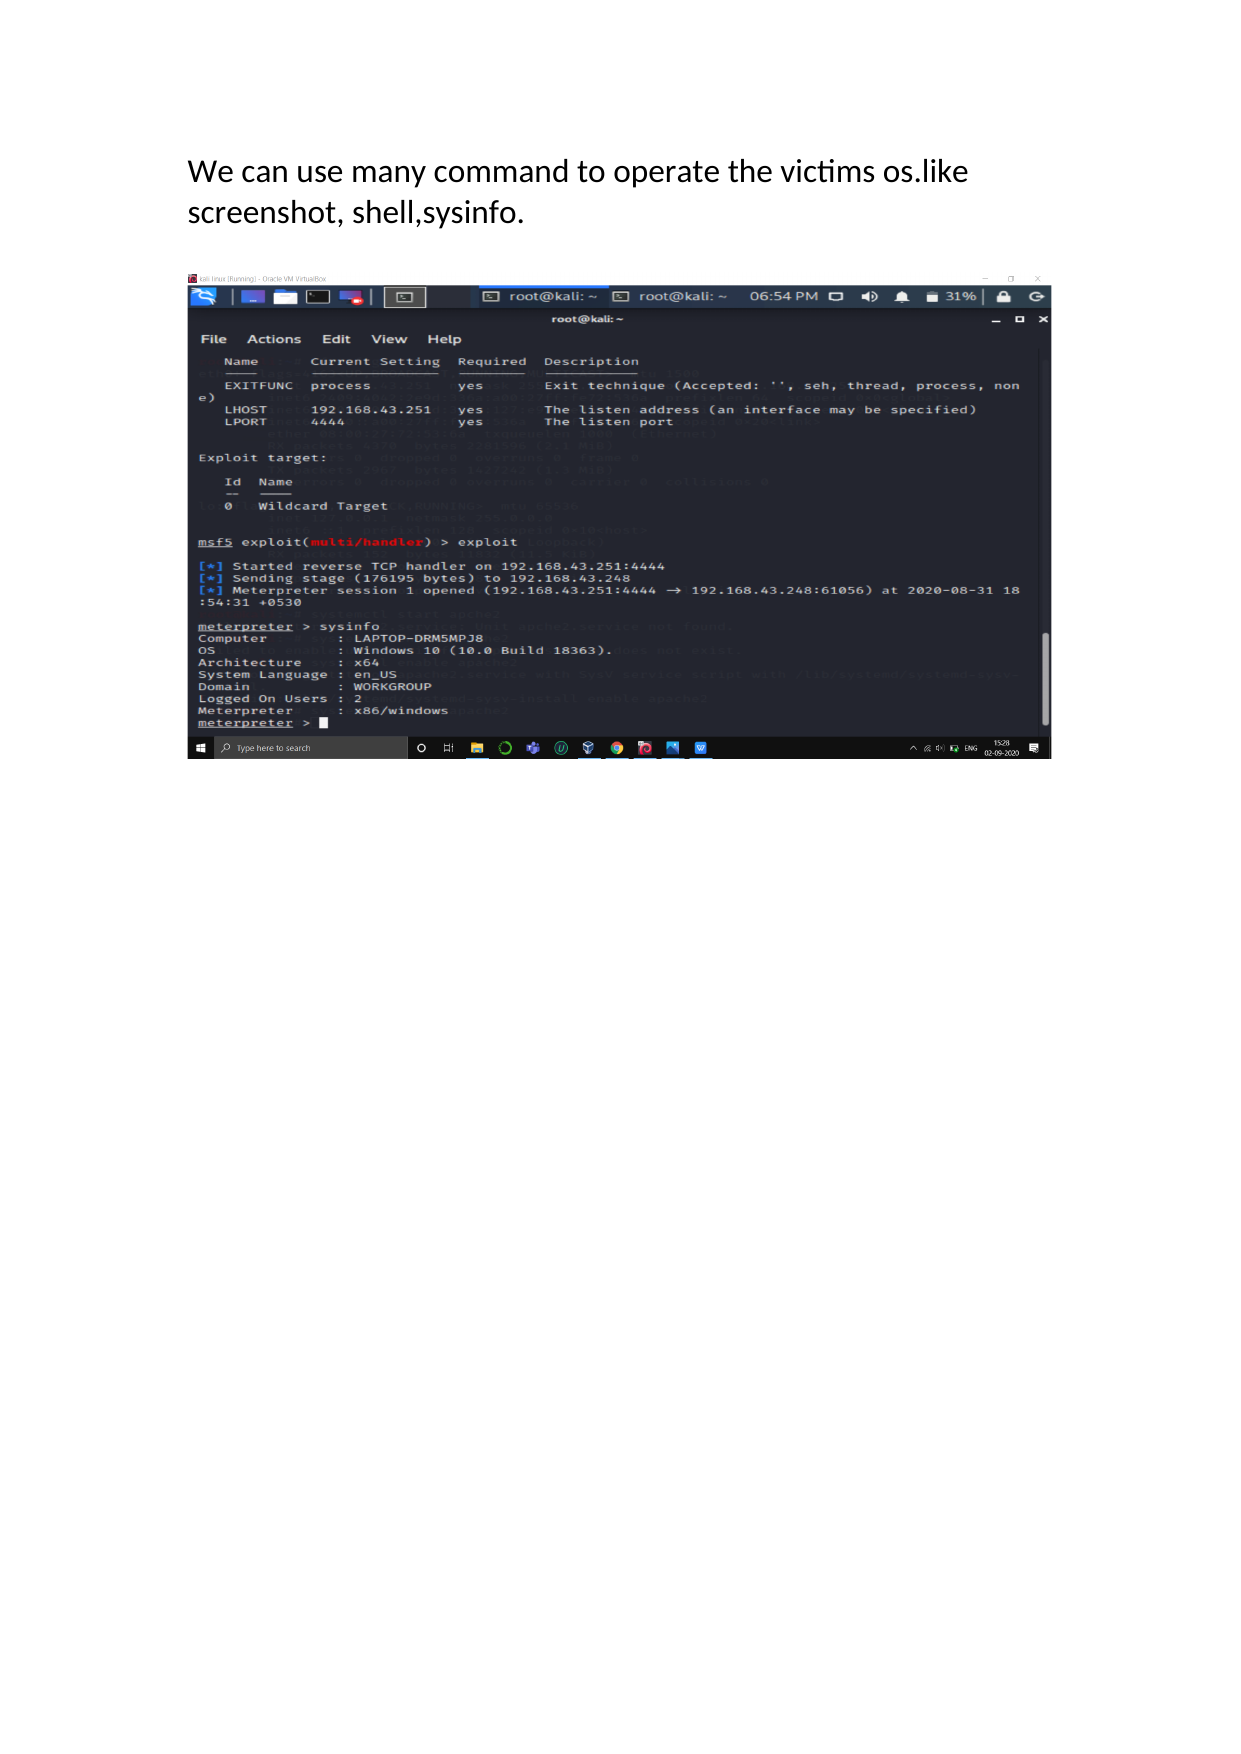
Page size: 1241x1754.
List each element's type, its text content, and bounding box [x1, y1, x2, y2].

text We can use many command to operate the victims os.like screenshot, shell,sysinfo. [187, 150, 1053, 231]
picture [187, 272, 1052, 759]
